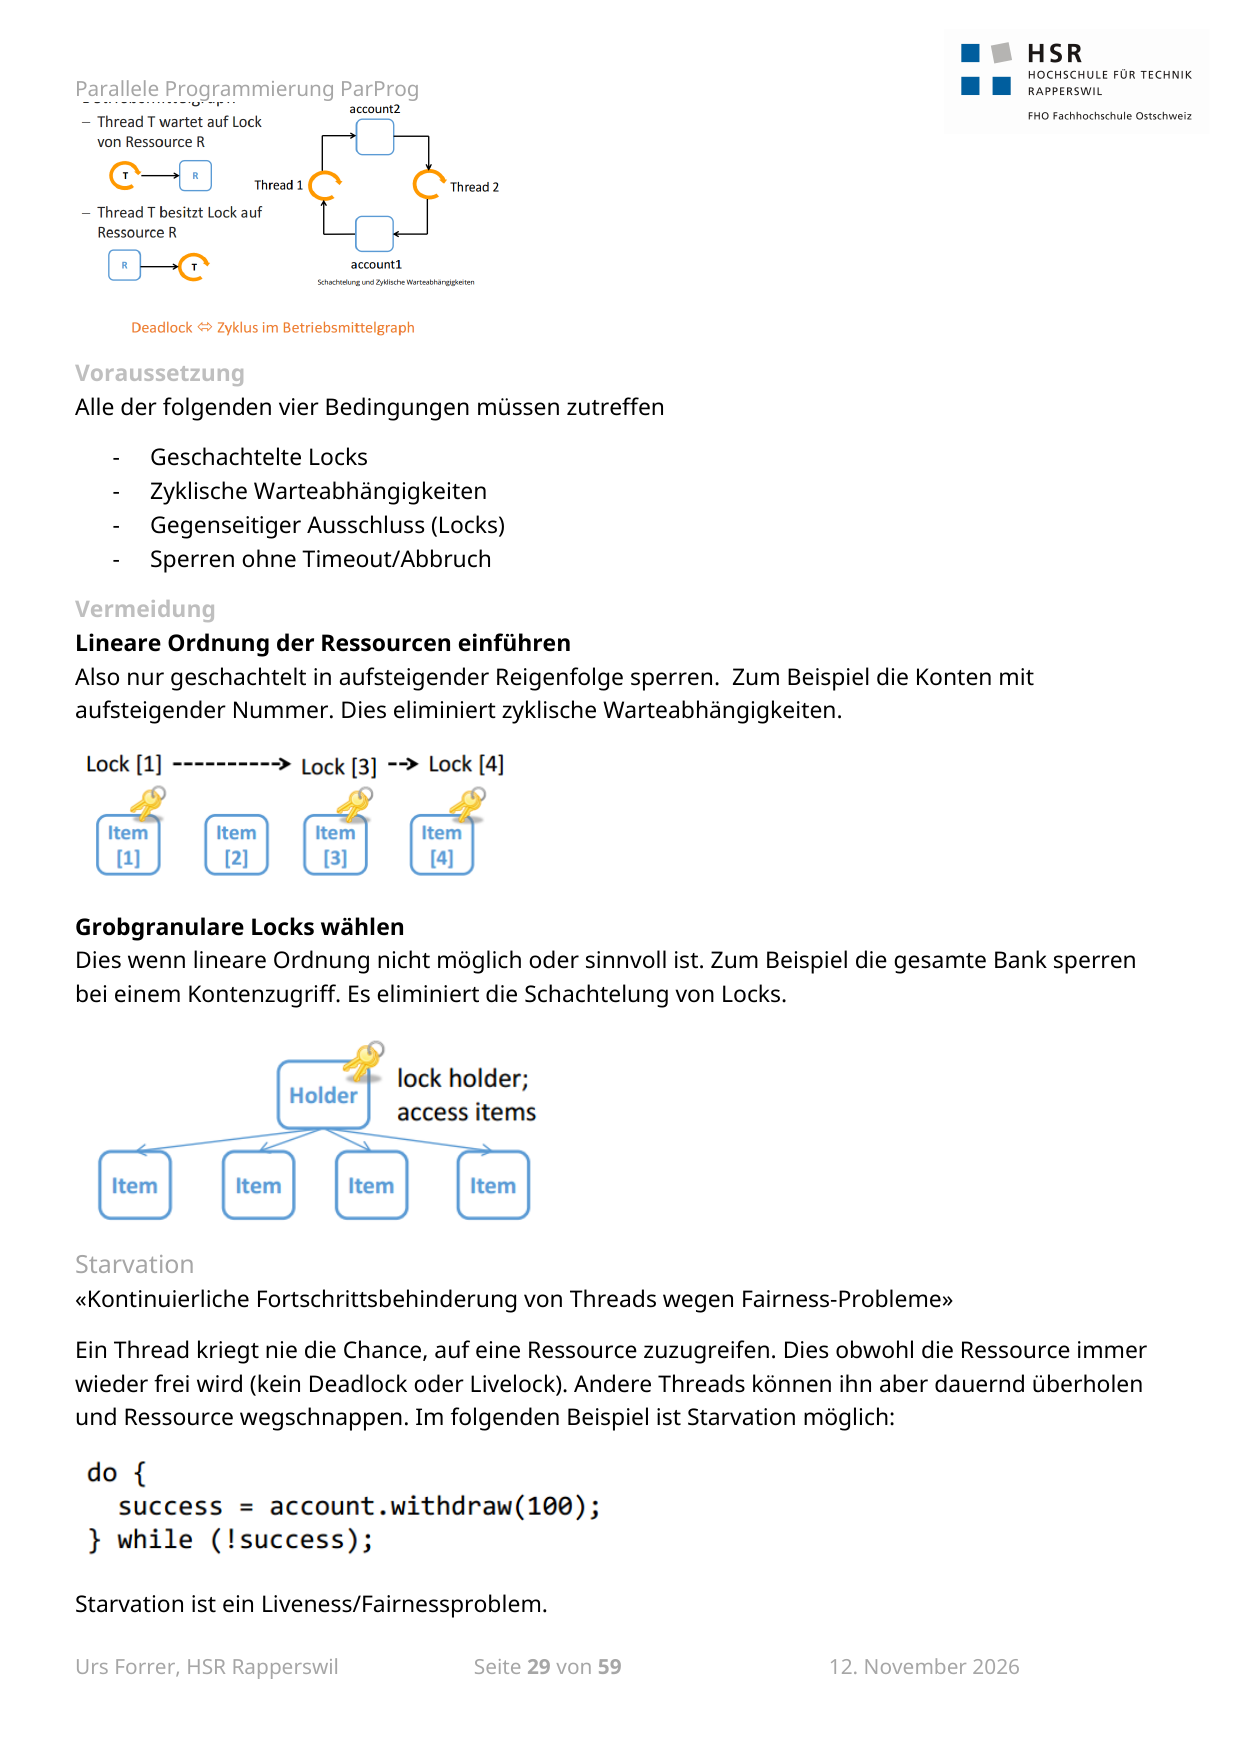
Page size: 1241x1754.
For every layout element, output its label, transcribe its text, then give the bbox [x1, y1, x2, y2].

list Zyklische Warteabhängigkeiten [112, 475, 1165, 506]
text Starvation ist ein Liveness/Fairnessproblem. [75, 1588, 1165, 1619]
picture [75, 1028, 558, 1228]
picture [943, 29, 1210, 134]
text Grobgranulare Locks wählen Dies wenn lineare Ordnung nicht möglich oder sinnvoll ist. Zum Beispiel die gesamte Bank sperren bei einem Kontenzugriff. Es eliminiert die Schachtelung von Locks. [75, 911, 1165, 1009]
text Lineare Ordnung der Ressourcen einführen Also nur geschachtelt in aufsteigender Reigenfolge sperren. Zum Beispiel die Konten mit aufsteigender Nummer. Dies eliminiert zyklische Warteabhängigkeiten. [75, 627, 1165, 726]
text Ein Thread kriegt nie die Chance, auf eine Ressource zuzugreifen. Dies obwohl die Ressource immer wieder frei wird (kein Deadlock oder Livelock). Andere Threads können ihn aber dauernd überholen und Ressource wegschnappen. Im folgenden Beispiel ist Starvation möglich: [75, 1334, 1165, 1432]
picture [75, 102, 508, 338]
subtitle Voraussetzung [75, 357, 1165, 388]
text «Kontinuierliche Fortschrittsbehinderung von Threads wegen Fairness-Probleme» [75, 1283, 1165, 1314]
picture [75, 744, 532, 892]
picture [75, 1451, 636, 1569]
text Alle der folgenden vier Bedingungen müssen zutreffen [75, 391, 1165, 422]
list Geschachtelte Locks [112, 441, 1165, 473]
list Gegenseitiger Ausschluss (Locks) [112, 509, 1165, 540]
subtitle Starvation [75, 1247, 1165, 1281]
subtitle Vermeidung [75, 593, 1165, 624]
list Sperren ohne Timeout/Abbruch [112, 543, 1165, 574]
